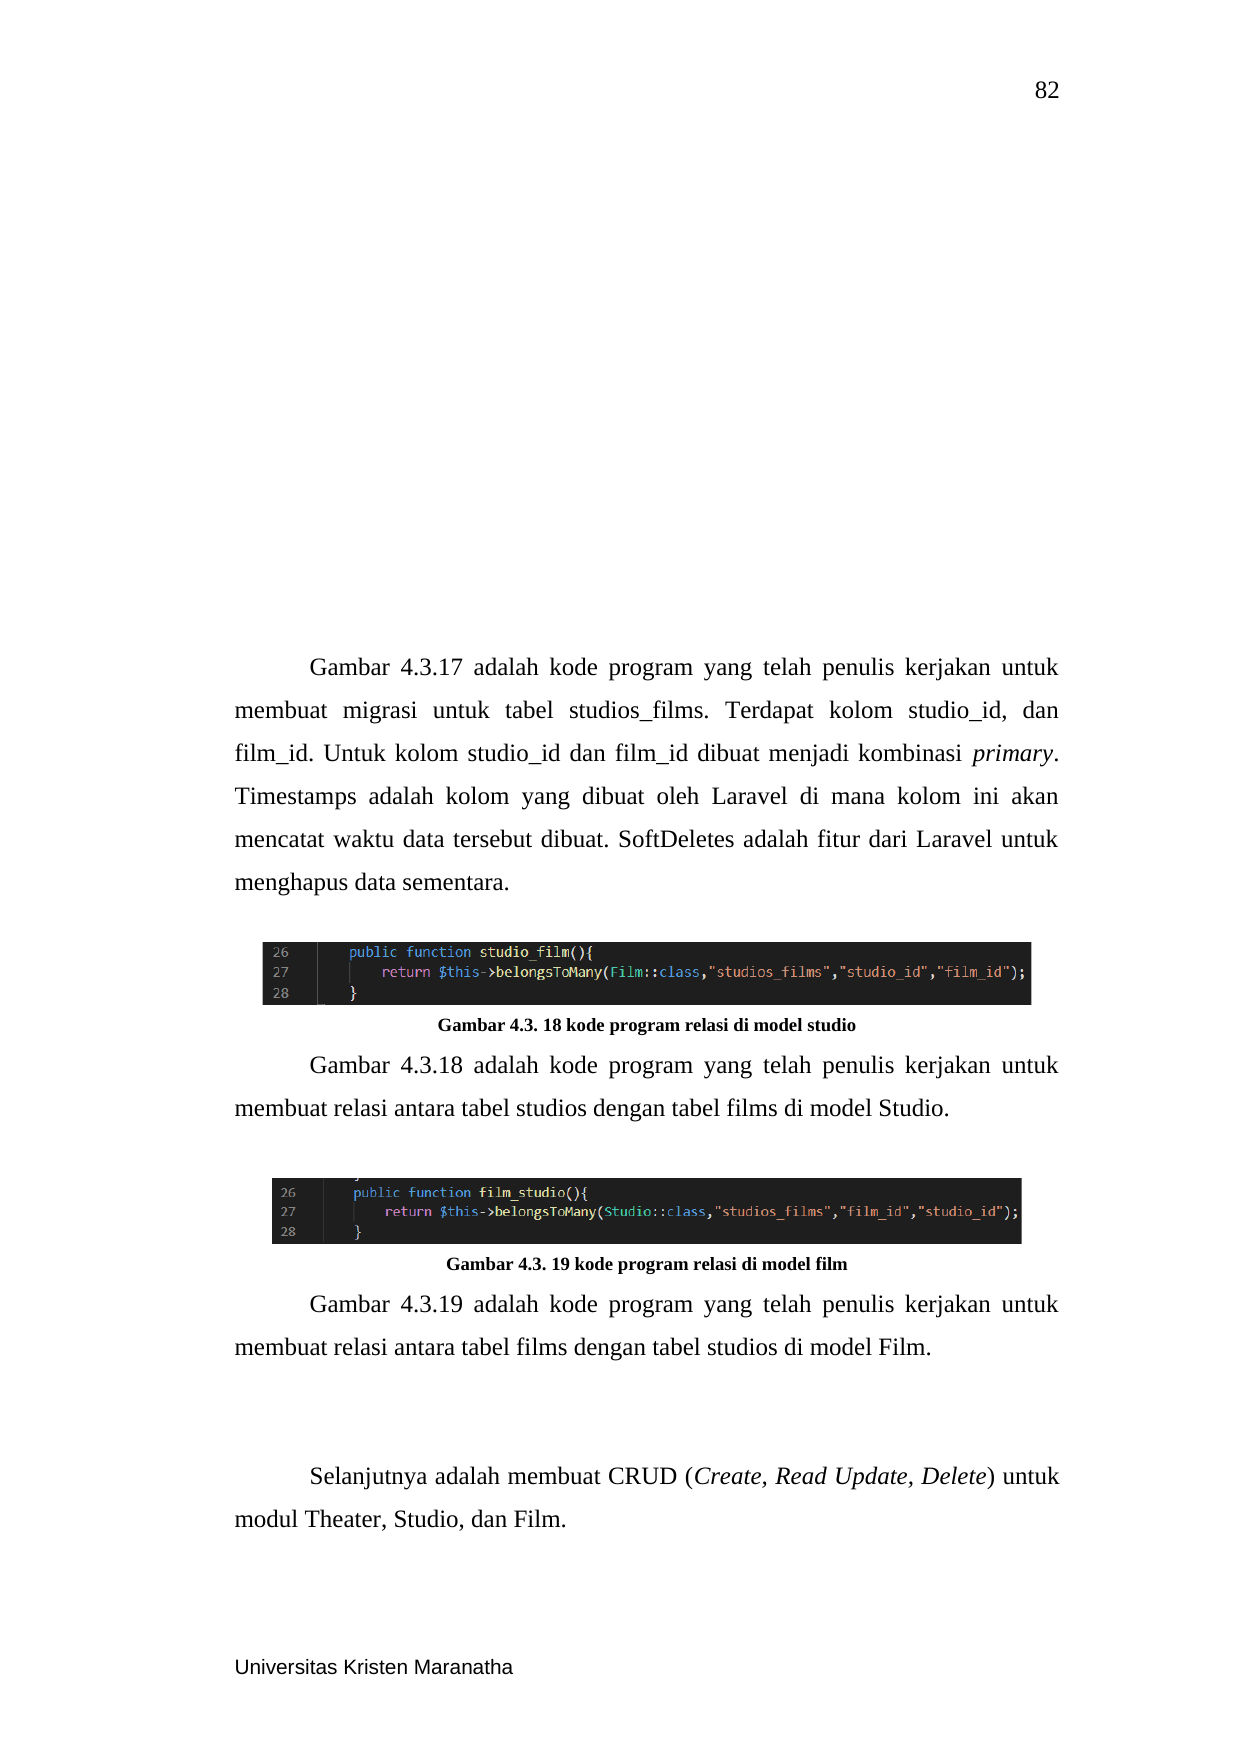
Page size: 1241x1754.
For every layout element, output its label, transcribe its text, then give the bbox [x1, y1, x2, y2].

picture [272, 1178, 1022, 1244]
text Gambar 4.3.17 adalah kode program yang telah penulis kerjakan untuk membuat migrasi untuk tabel studios_films. Terdapat kolom studio_id, dan film_id. Untuk kolom studio_id dan film_id dibuat menjadi kombinasi primary. Timestamps adalah kolom yang dibuat oleh Laravel di mana kolom ini akan mencatat waktu data tersebut dibuat. SoftDeletes adalah fitur dari Laravel untuk menghapus data sementara. [234, 652, 1059, 896]
text Gambar 4.3.18 adalah kode program yang telah penulis kerjakan untuk membuat relasi antara tabel studios dengan tabel films di model Studio. [234, 997, 1059, 1122]
text Selanjutnya adalah membuat CRUD (Create, Read Update, Delete) untuk modul Theater, Studio, dan Film. [234, 1461, 1059, 1533]
picture [262, 942, 1032, 1005]
text Gambar 4.3.19 adalah kode program yang telah penulis kerjakan untuk membuat relasi antara tabel films dengan tabel studios di model Film. [234, 1222, 1059, 1361]
